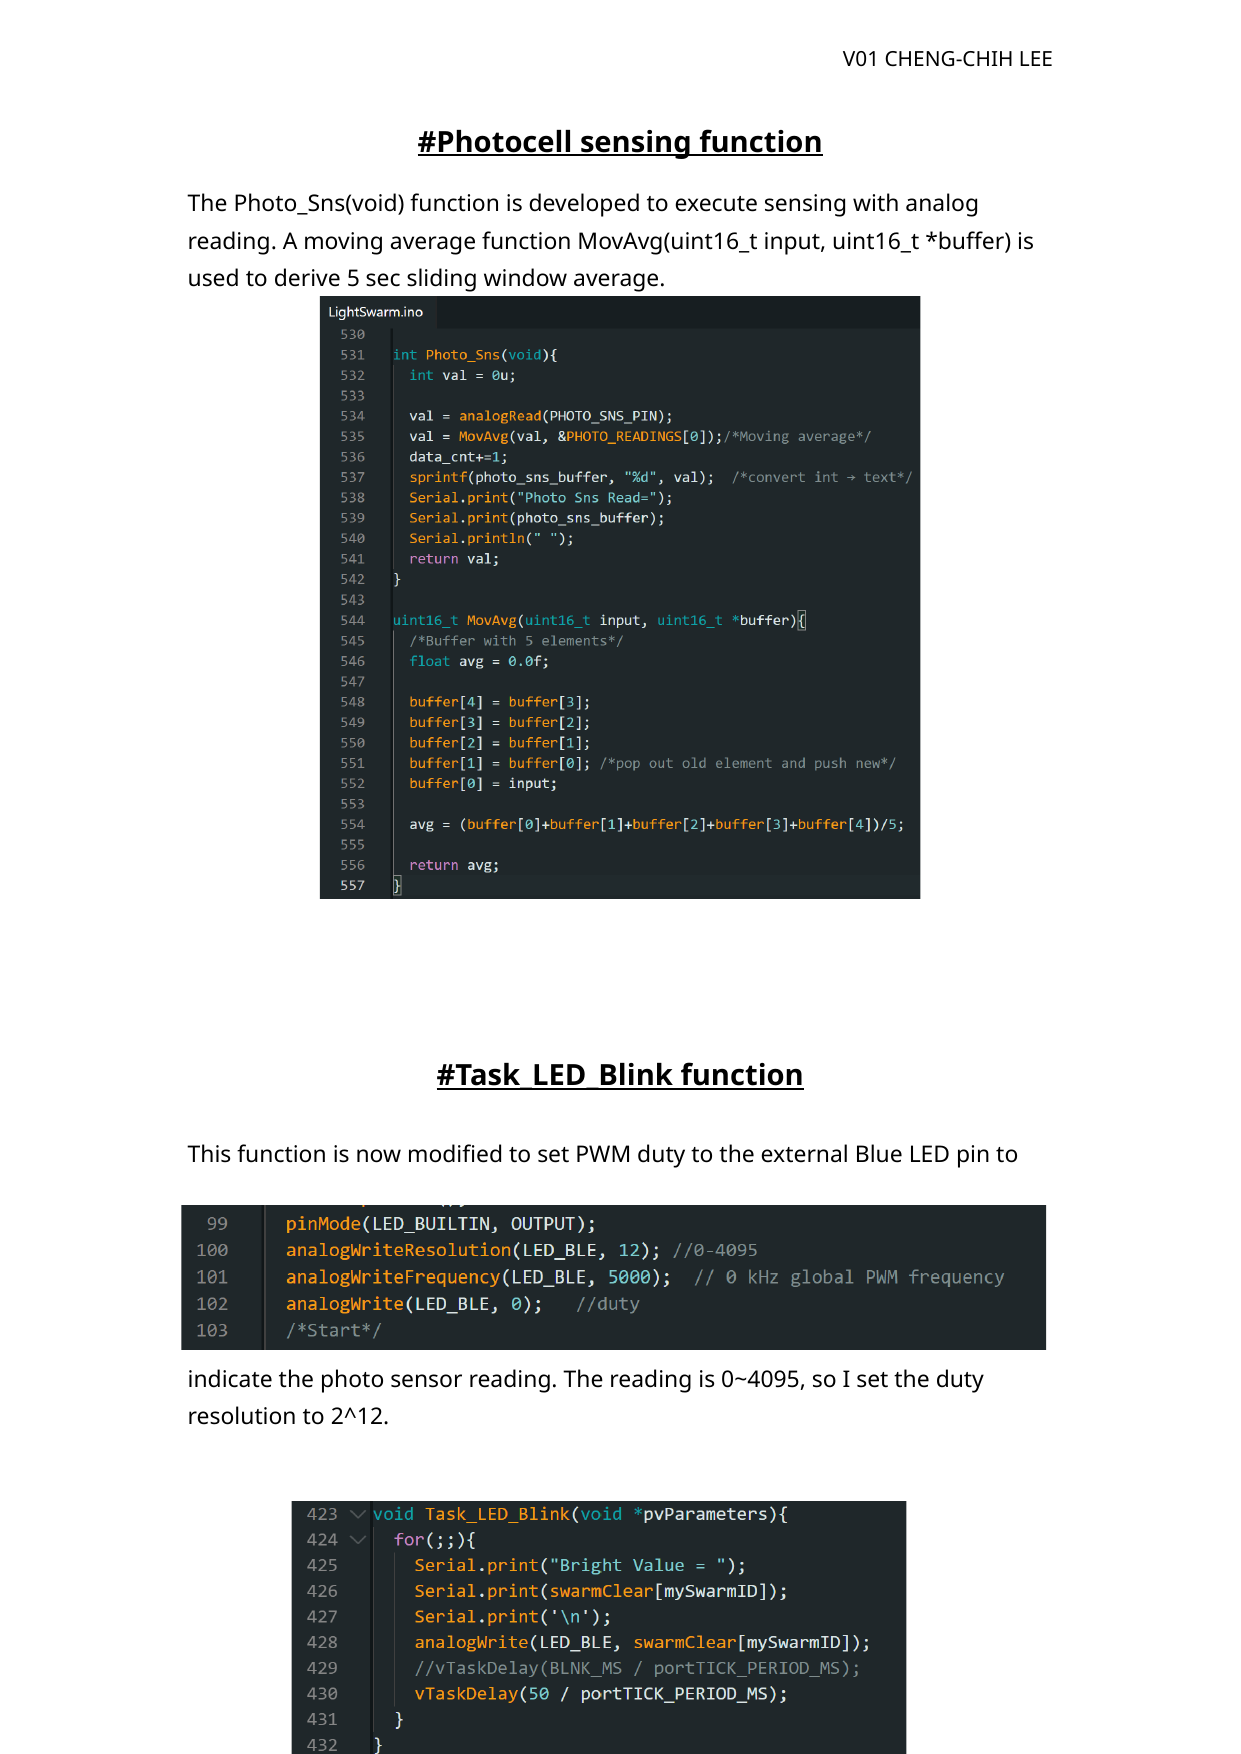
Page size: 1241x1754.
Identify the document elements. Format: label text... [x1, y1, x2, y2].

text #Task_LED_Blink function [187, 1037, 1053, 1112]
text The Photo_Sns(void) function is developed to execute sensing with analog reading. A moving average function MovAvg(uint16_t input, uint16_t *buffer) is used to derive 5 sec sliding window average. [187, 184, 1053, 297]
text #Photocell sensing function [187, 103, 1053, 178]
picture [319, 296, 921, 899]
picture [181, 1205, 1047, 1350]
picture [291, 1501, 907, 1754]
